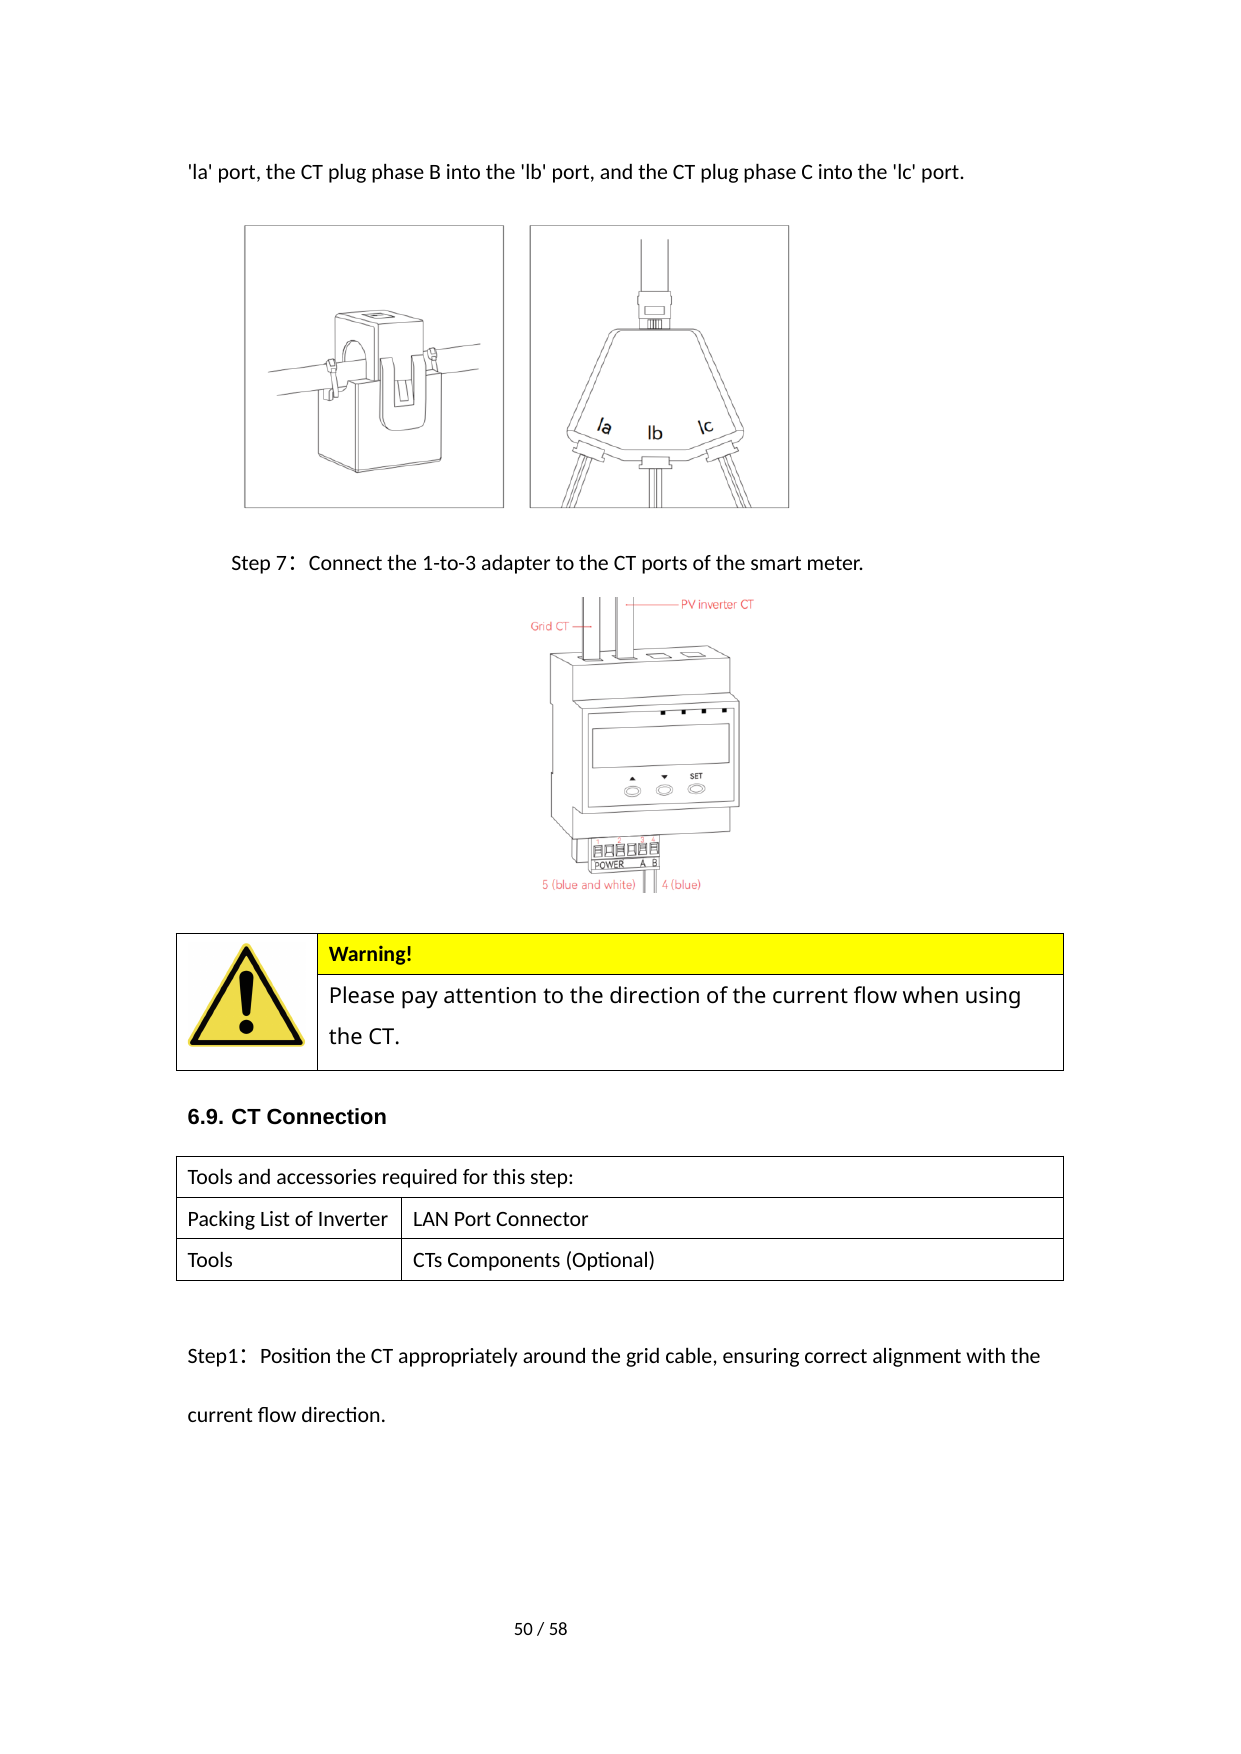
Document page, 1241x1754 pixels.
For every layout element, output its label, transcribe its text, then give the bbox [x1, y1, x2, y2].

table_cell CTs Components (Optional) [402, 1239, 1063, 1279]
text Step1：Position the CT appropriately around the grid cable, ensuring correct alignment with the current flow direction. [187, 1334, 1053, 1435]
table_header Tools and accessories required for this step: [177, 1157, 1063, 1197]
text Step 7：Connect the 1-to-3 adapter to the CT ports of the smart meter. [187, 541, 1053, 581]
table_header [177, 934, 317, 1070]
table_cell LAN Port Connector [402, 1198, 1063, 1238]
subtitle CT Connection [187, 1096, 1053, 1137]
picture [231, 218, 805, 514]
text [187, 151, 1053, 192]
table_cell Please pay attention to the direction of the current flow when using the CT. [318, 975, 1063, 1070]
table_cell Packing List of Inverter [177, 1198, 401, 1238]
picture [511, 597, 773, 893]
table_cell Tools [177, 1239, 401, 1279]
table_header Warning! [318, 934, 1063, 974]
picture [187, 942, 306, 1047]
